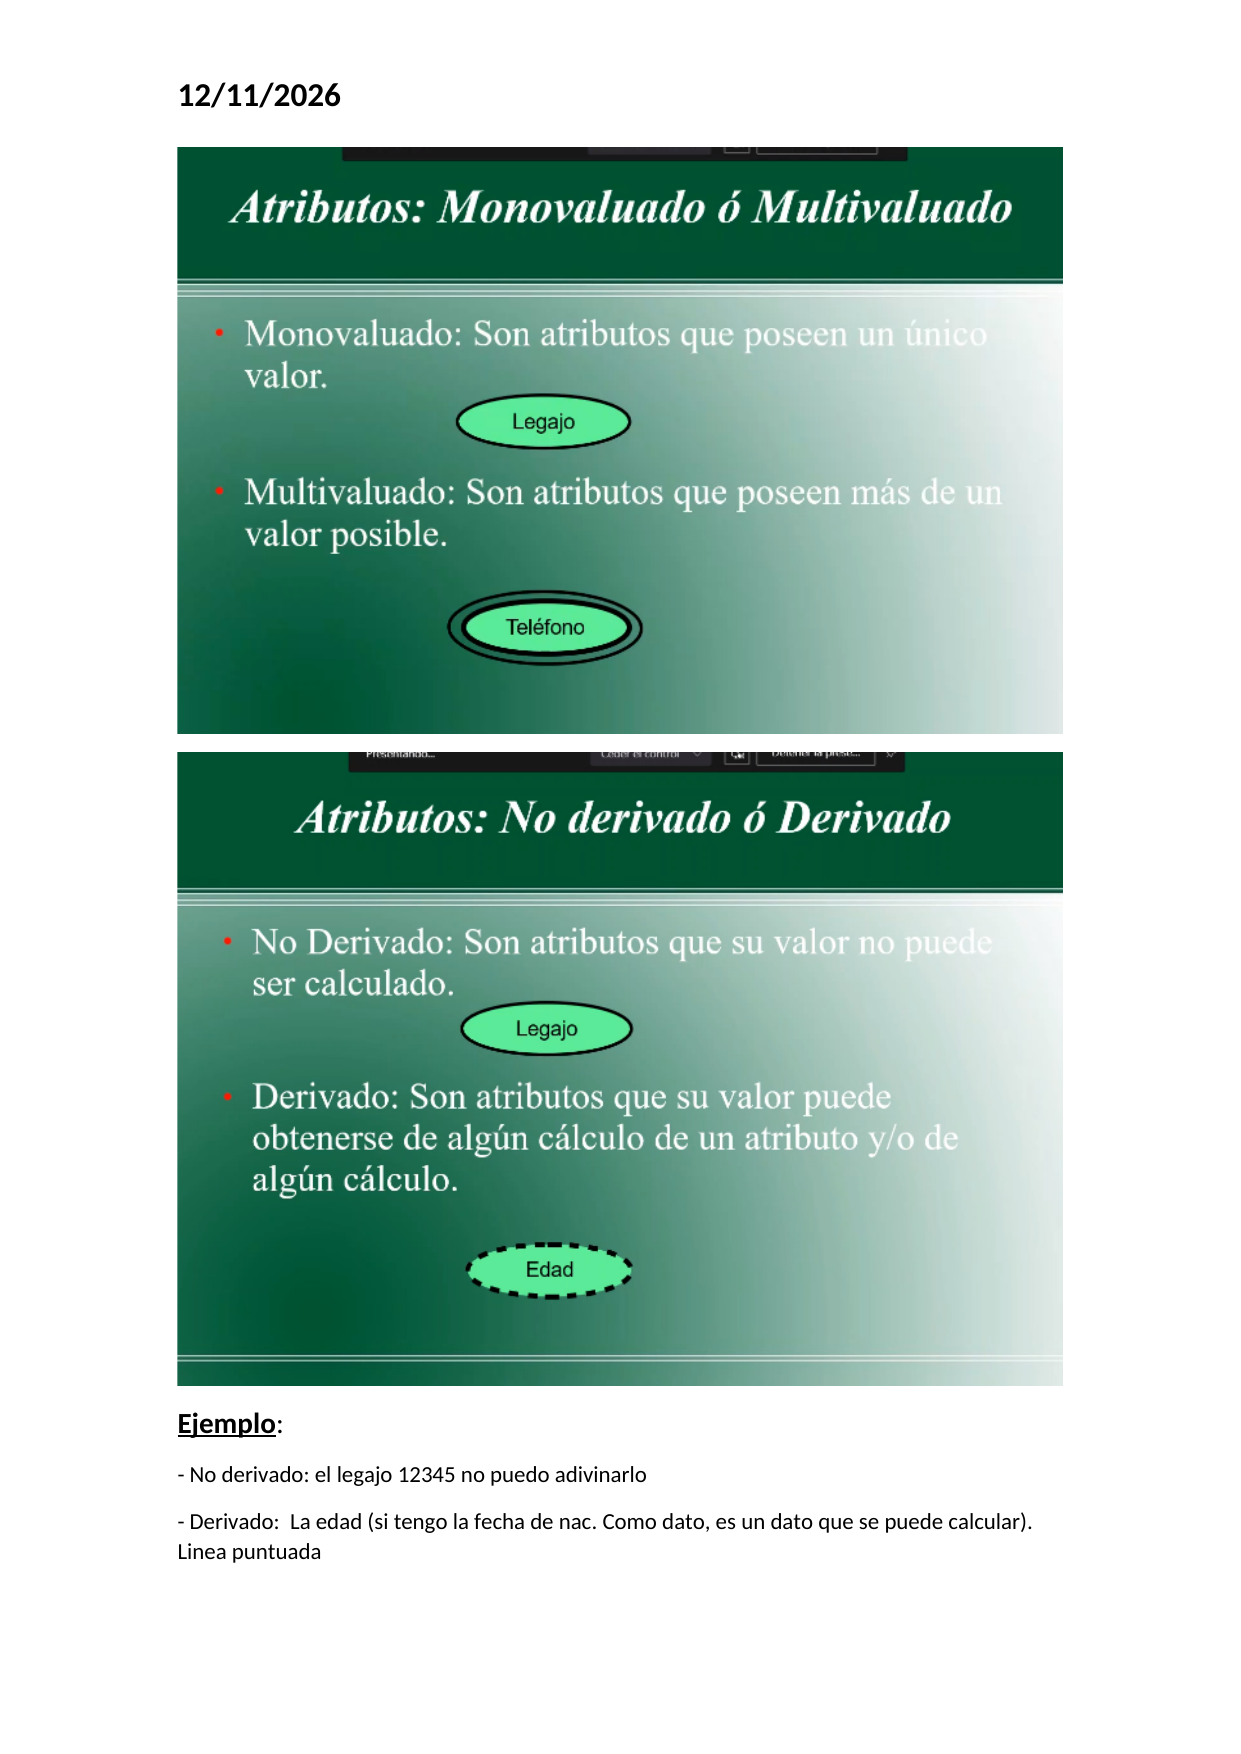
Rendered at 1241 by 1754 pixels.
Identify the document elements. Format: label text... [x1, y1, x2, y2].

text - No derivado: el legajo 12345 no puedo adivinarlo [177, 1460, 1063, 1488]
text Ejemplo: [177, 1405, 1063, 1440]
text - Derivado: La edad (si tengo la fecha de nac. Como dato, es un dato que se puede calcular). Linea puntuada [177, 1507, 1063, 1565]
picture [177, 147, 1063, 734]
picture [177, 752, 1063, 1386]
